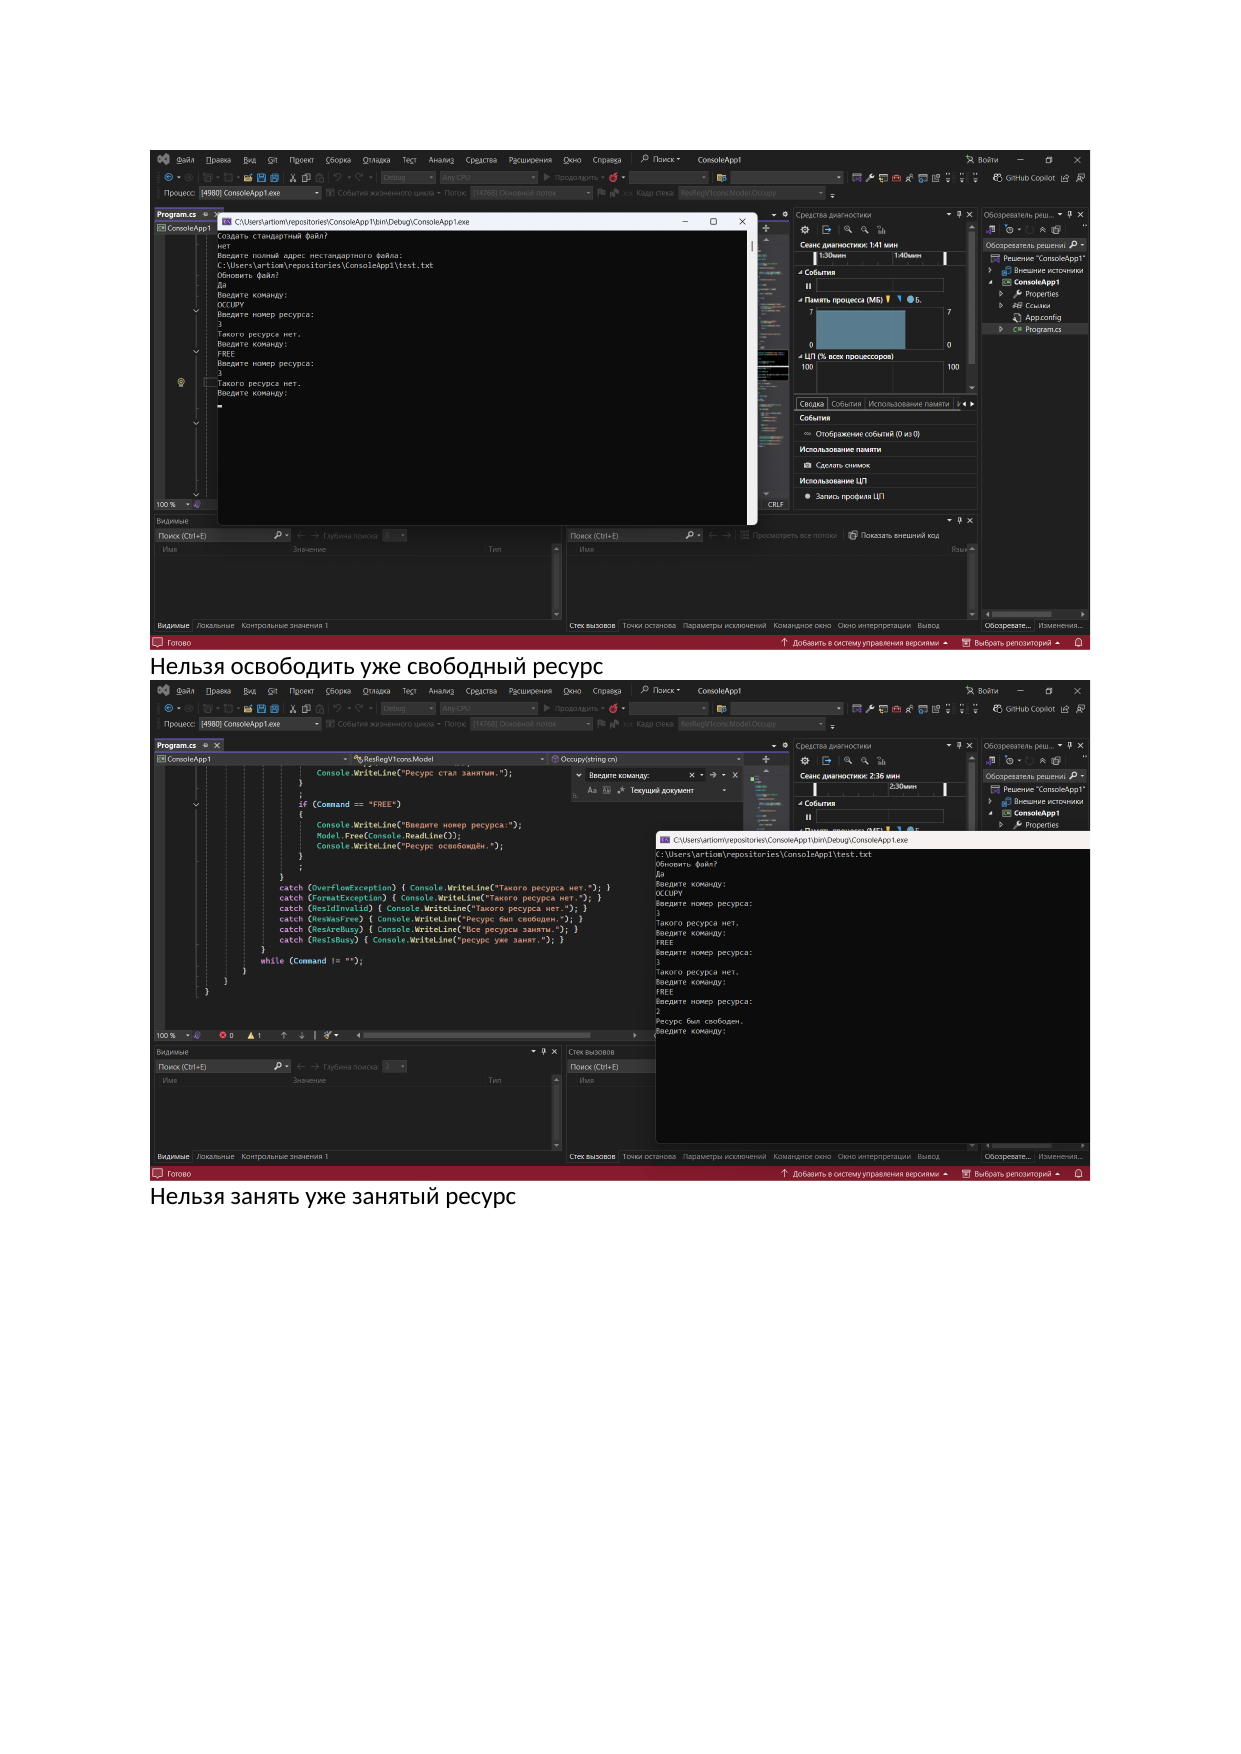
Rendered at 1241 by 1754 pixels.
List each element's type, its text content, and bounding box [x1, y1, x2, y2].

picture [150, 150, 1091, 650]
text Нельзя освободить уже свободный ресурс [150, 650, 1090, 680]
picture [150, 680, 1091, 1181]
text Нельзя занять уже занятый ресурс [150, 1181, 1090, 1211]
